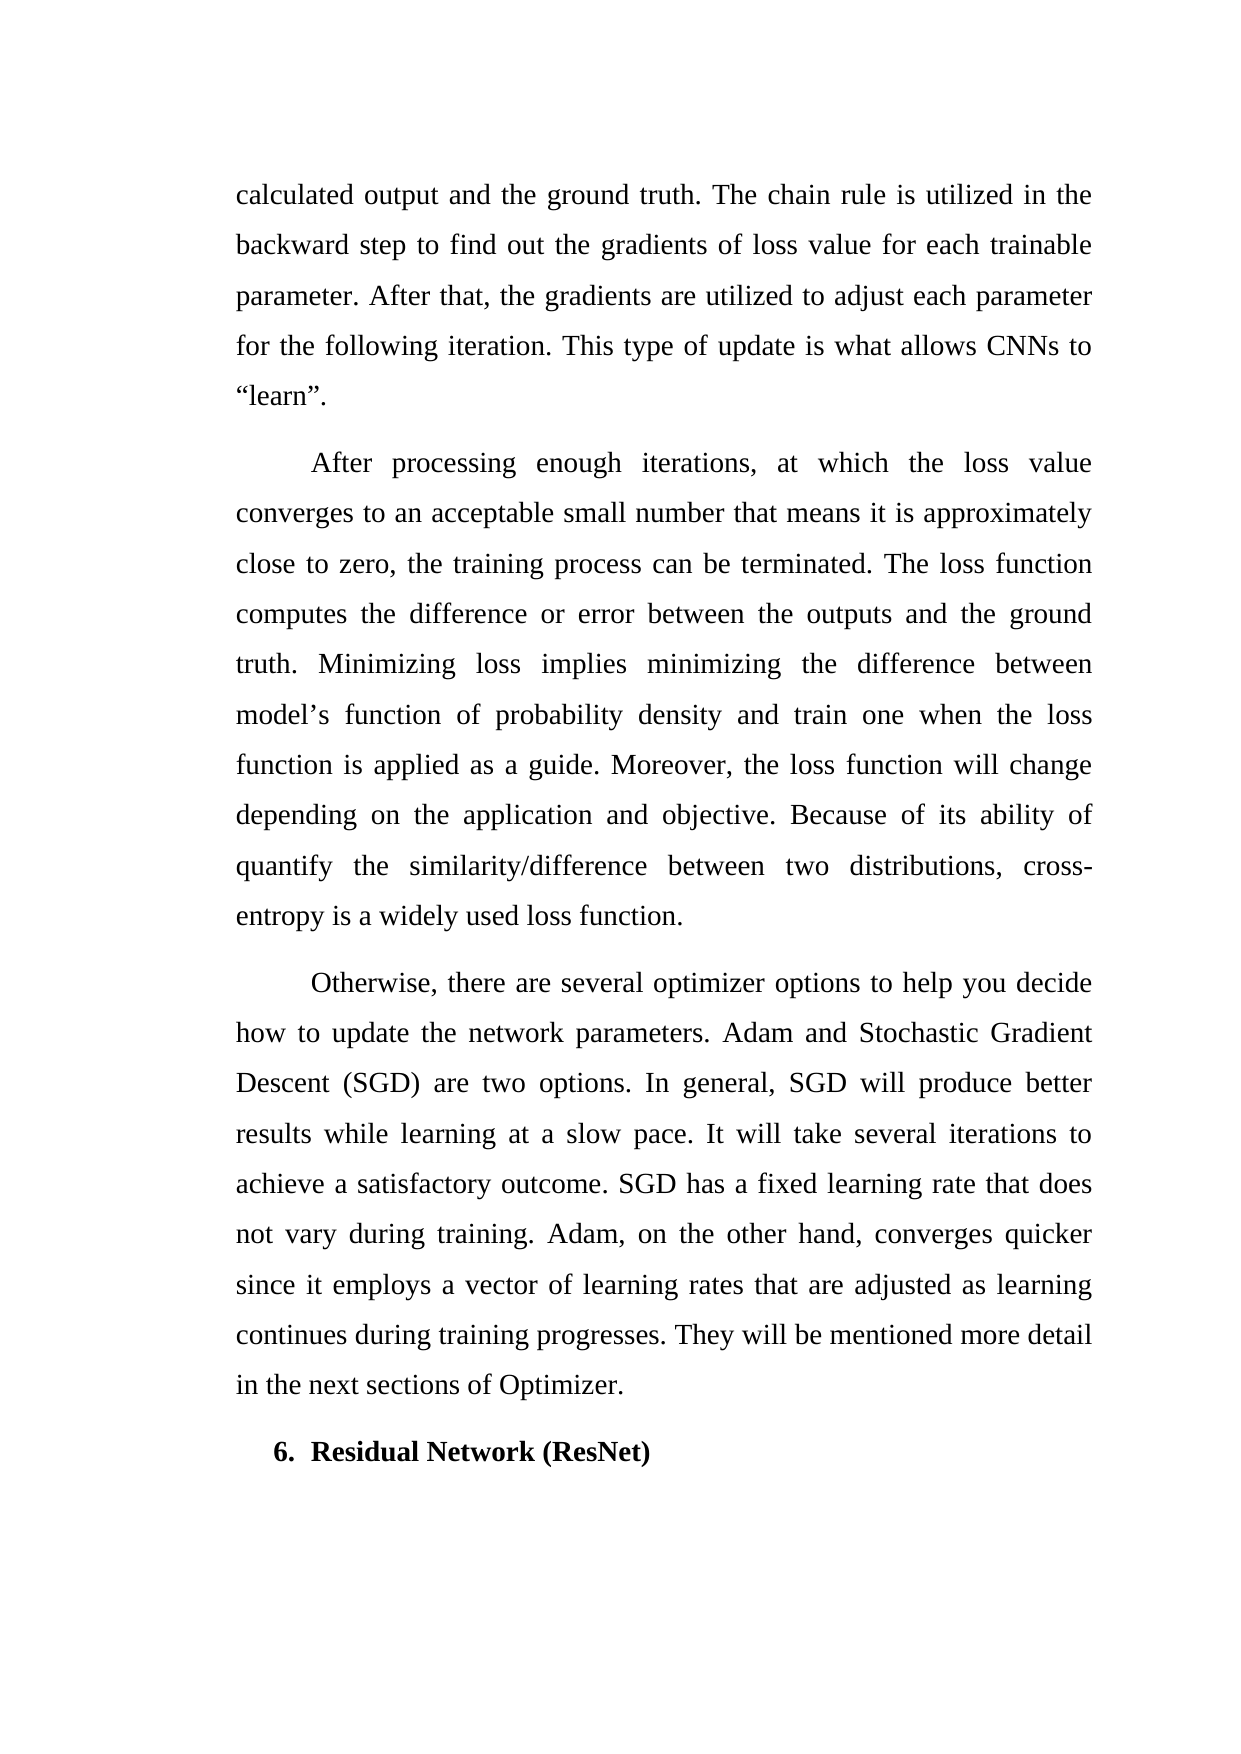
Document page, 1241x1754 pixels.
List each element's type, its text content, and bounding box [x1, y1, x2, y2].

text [236, 177, 1093, 412]
list Residual Network (ResNet) [273, 1434, 1093, 1468]
text Otherwise, there are several optimizer options to help you decide how to update the network parameters. Adam and Stochastic Gradient Descent (SGD) are two options. In general, SGD will produce better results while learning at a slow pace. It will take several iterations to achieve a satisfactory outcome. SGD has a fixed learning rate that does not vary during training. Adam, on the other hand, converges quicker since it employs a vector of learning rates that are adjusted as learning continues during training progresses. They will be mentioned more detail in the next sections of Optimizer. [236, 965, 1093, 1401]
text After processing enough iterations, at which the loss value converges to an acceptable small number that means it is approximately close to zero, the training process can be terminated. The loss function computes the difference or error between the outputs and the ground truth. Minimizing loss implies minimizing the difference between model’s function of probability density and train one when the loss function is applied as a guide. Moreover, the loss function will change depending on the application and objective. Because of its ability of quantify the similarity/difference between two distributions, cross-entropy is a widely used loss function. [236, 445, 1093, 932]
